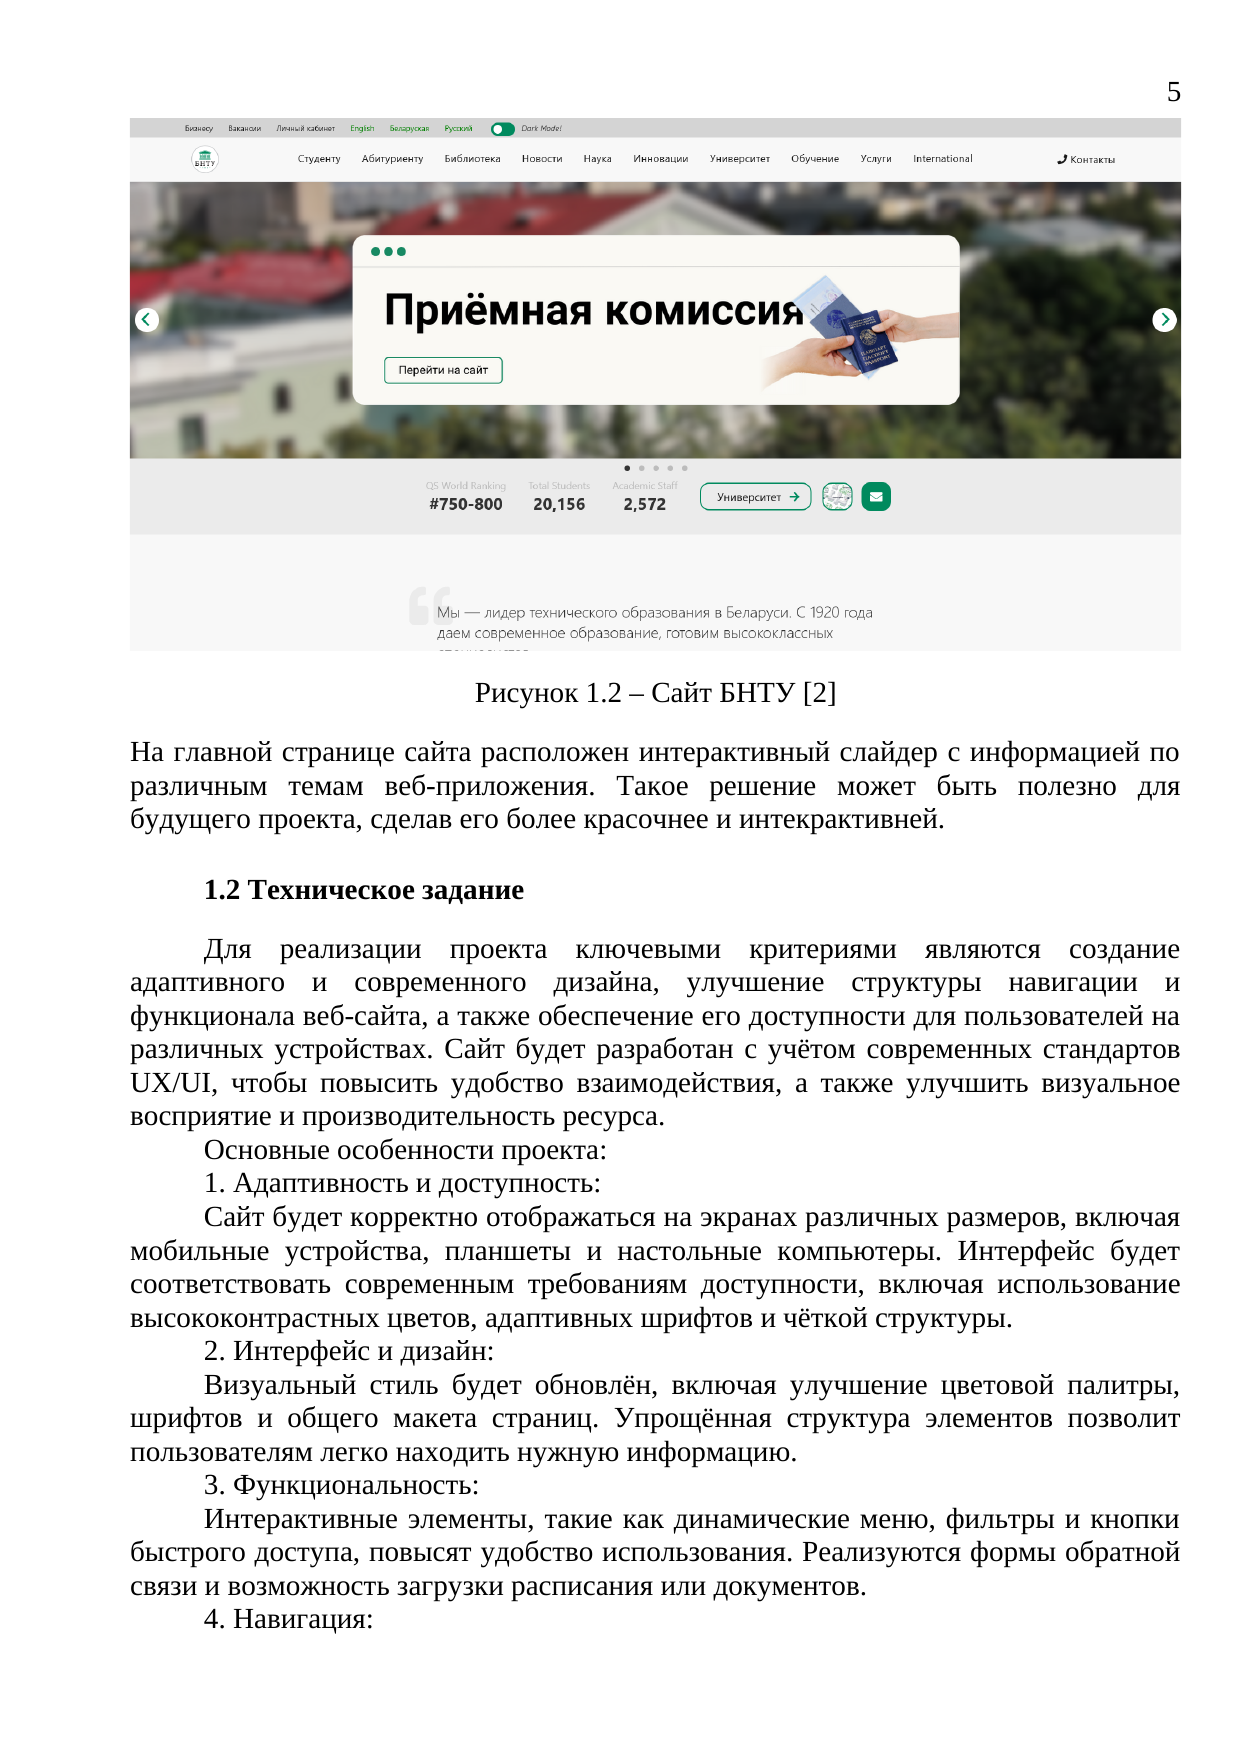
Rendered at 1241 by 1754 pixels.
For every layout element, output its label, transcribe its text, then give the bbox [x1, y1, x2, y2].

text Сайт будет корректно отображаться на экранах различных размеров, включая мобильные устройства, планшеты и настольные компьютеры. Интерфейс будет соответствовать современным требованиям доступности, включая использование высококонтрастных цветов, адаптивных шрифтов и чёткой структуры. [130, 1199, 1181, 1333]
text На главной странице сайта расположен интерактивный слайдер с информацией по различным темам веб-приложения. Такое решение может быть полезно для будущего проекта, сделав его более красочнее и интекрактивней. [130, 734, 1181, 835]
text Рисунок 1.2 – Сайт БНТУ [2] [130, 676, 1181, 709]
text Интерфейс и дизайн: [130, 1333, 1181, 1367]
text Интерактивные элементы, такие как динамические меню, фильтры и кнопки быстрого доступа, повысят удобство использования. Реализуются формы обратной связи и возможность загрузки расписания или документов. [130, 1501, 1181, 1602]
picture [129, 118, 1182, 651]
text Функциональность: [130, 1467, 1181, 1501]
text Основные особенности проекта: [130, 1132, 1181, 1166]
text Адаптивность и доступность: [130, 1166, 1181, 1199]
text Навигация: [130, 1602, 1181, 1635]
subtitle Техническое задание [204, 872, 1181, 906]
text Визуальный стиль будет обновлён, включая улучшение цветовой палитры, шрифтов и общего макета страниц. Упрощённая структура элементов позволит пользователям легко находить нужную информацию. [130, 1367, 1181, 1467]
text Для реализации проекта ключевыми критериями являются создание адаптивного и современного дизайна, улучшение структуры навигации и функционала веб-сайта, а также обеспечение его доступности для пользователей на различных устройствах. Сайт будет разработан с учётом современных стандартов UX/UI, чтобы повысить удобство взаимодействия, а также улучшить визуальное восприятие и производительность ресурса. [130, 931, 1181, 1132]
